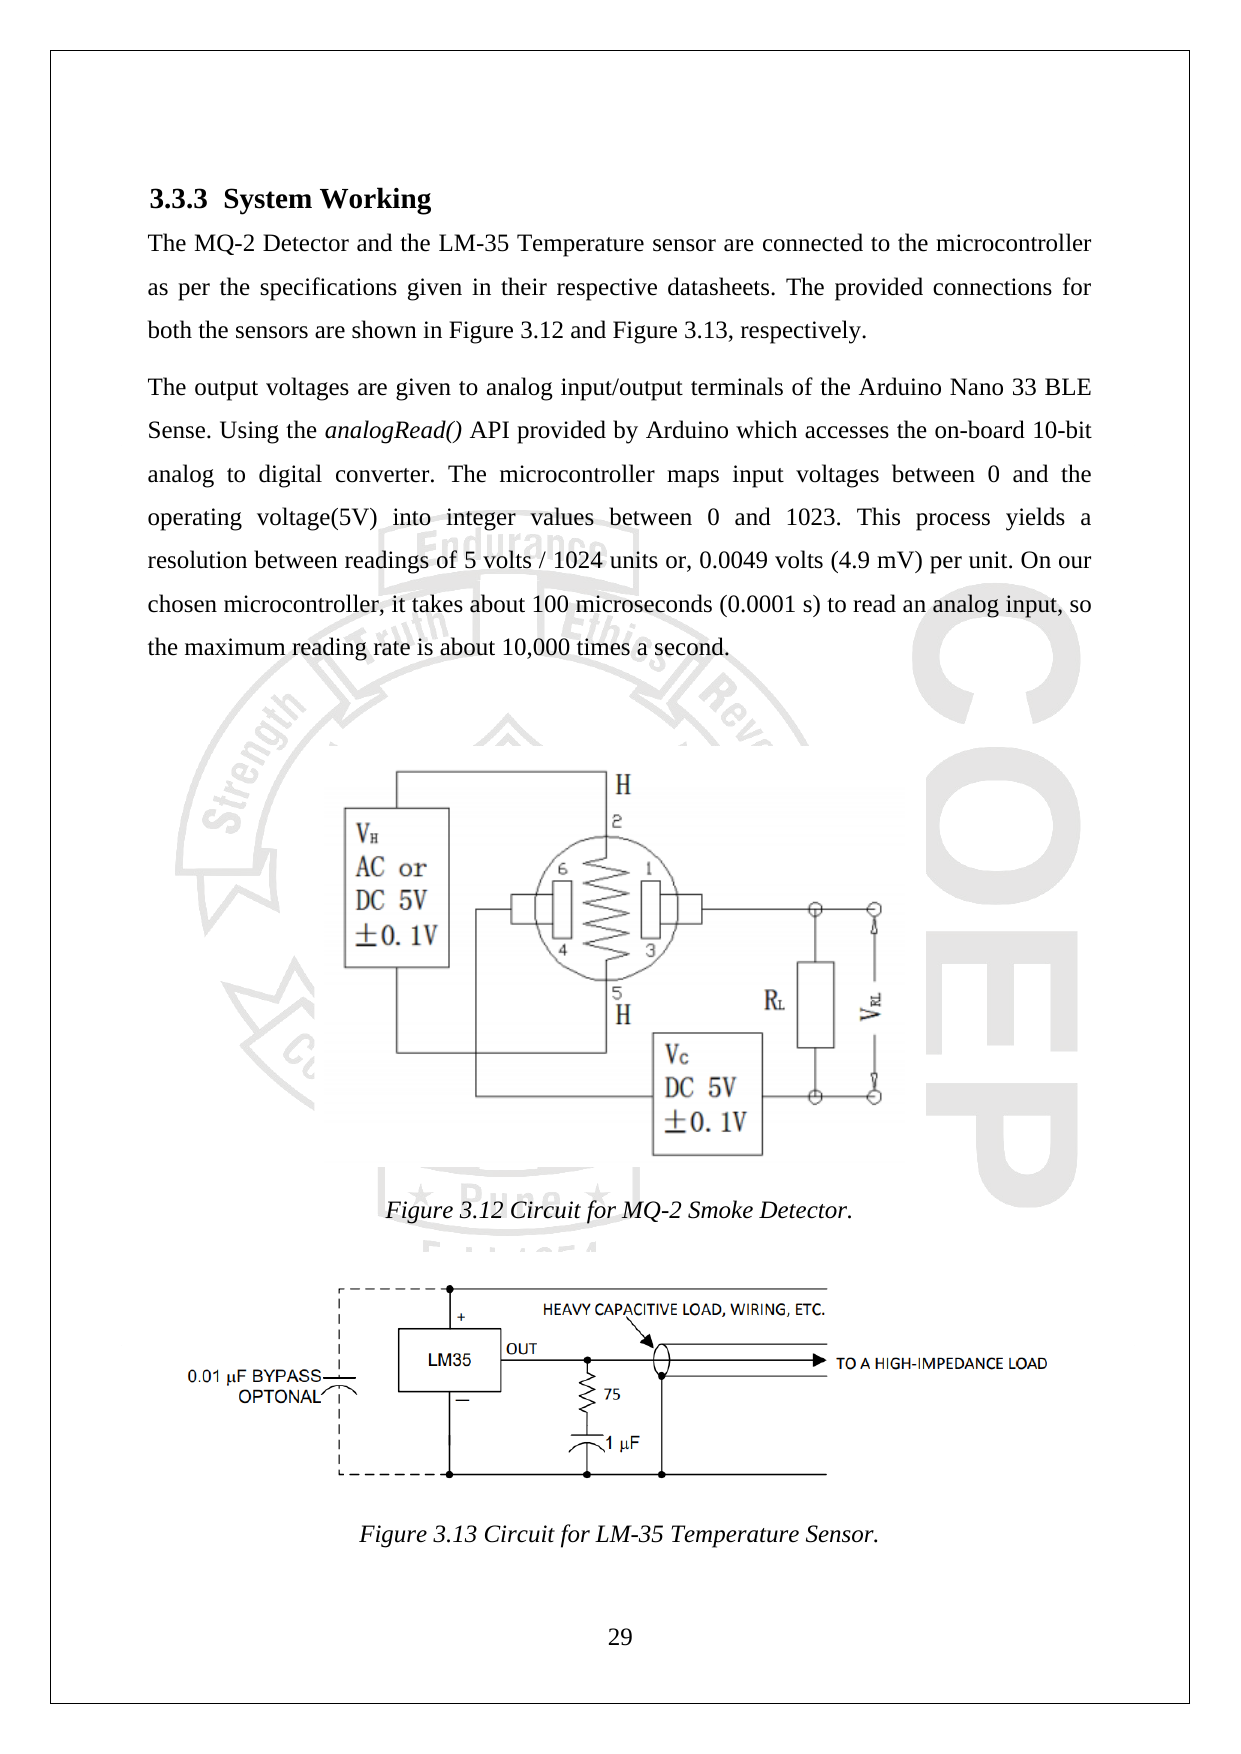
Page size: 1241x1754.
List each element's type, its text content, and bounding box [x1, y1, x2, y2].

picture [314, 746, 926, 1167]
text The MQ-2 Detector and the LM-35 Temperature sensor are connected to the microcontroller as per the specifications given in their respective datasheets. The provided connections for both the sensors are shown in Figure 3.12 and Figure 3.13, respectively. [147, 228, 1093, 344]
picture [168, 1252, 1072, 1491]
text Figure 3.12 Circuit for MQ-2 Smoke Detector. [147, 1196, 1094, 1224]
text Figure 3.13 Circuit for LM-35 Temperature Sensor. [147, 1519, 1094, 1548]
subtitle System Working [149, 181, 1134, 214]
text The output voltages are given to analog input/output terminals of the Arduino Nano 33 BLE Sense. Using the analogRead() API provided by Arduino which accesses the on-board 10-bit analog to digital converter. The microcontroller maps input voltages between 0 and the operating voltage(5V) into integer values between 0 and 1023. This process yields a resolution between readings of 5 volts / 1024 units or, 0.0049 volts (4.9 mV) per unit. On our chosen microcontroller, it takes about 100 microseconds (0.0001 s) to read an analog input, so the maximum reading rate is about 10,000 times a second. [147, 372, 1093, 661]
